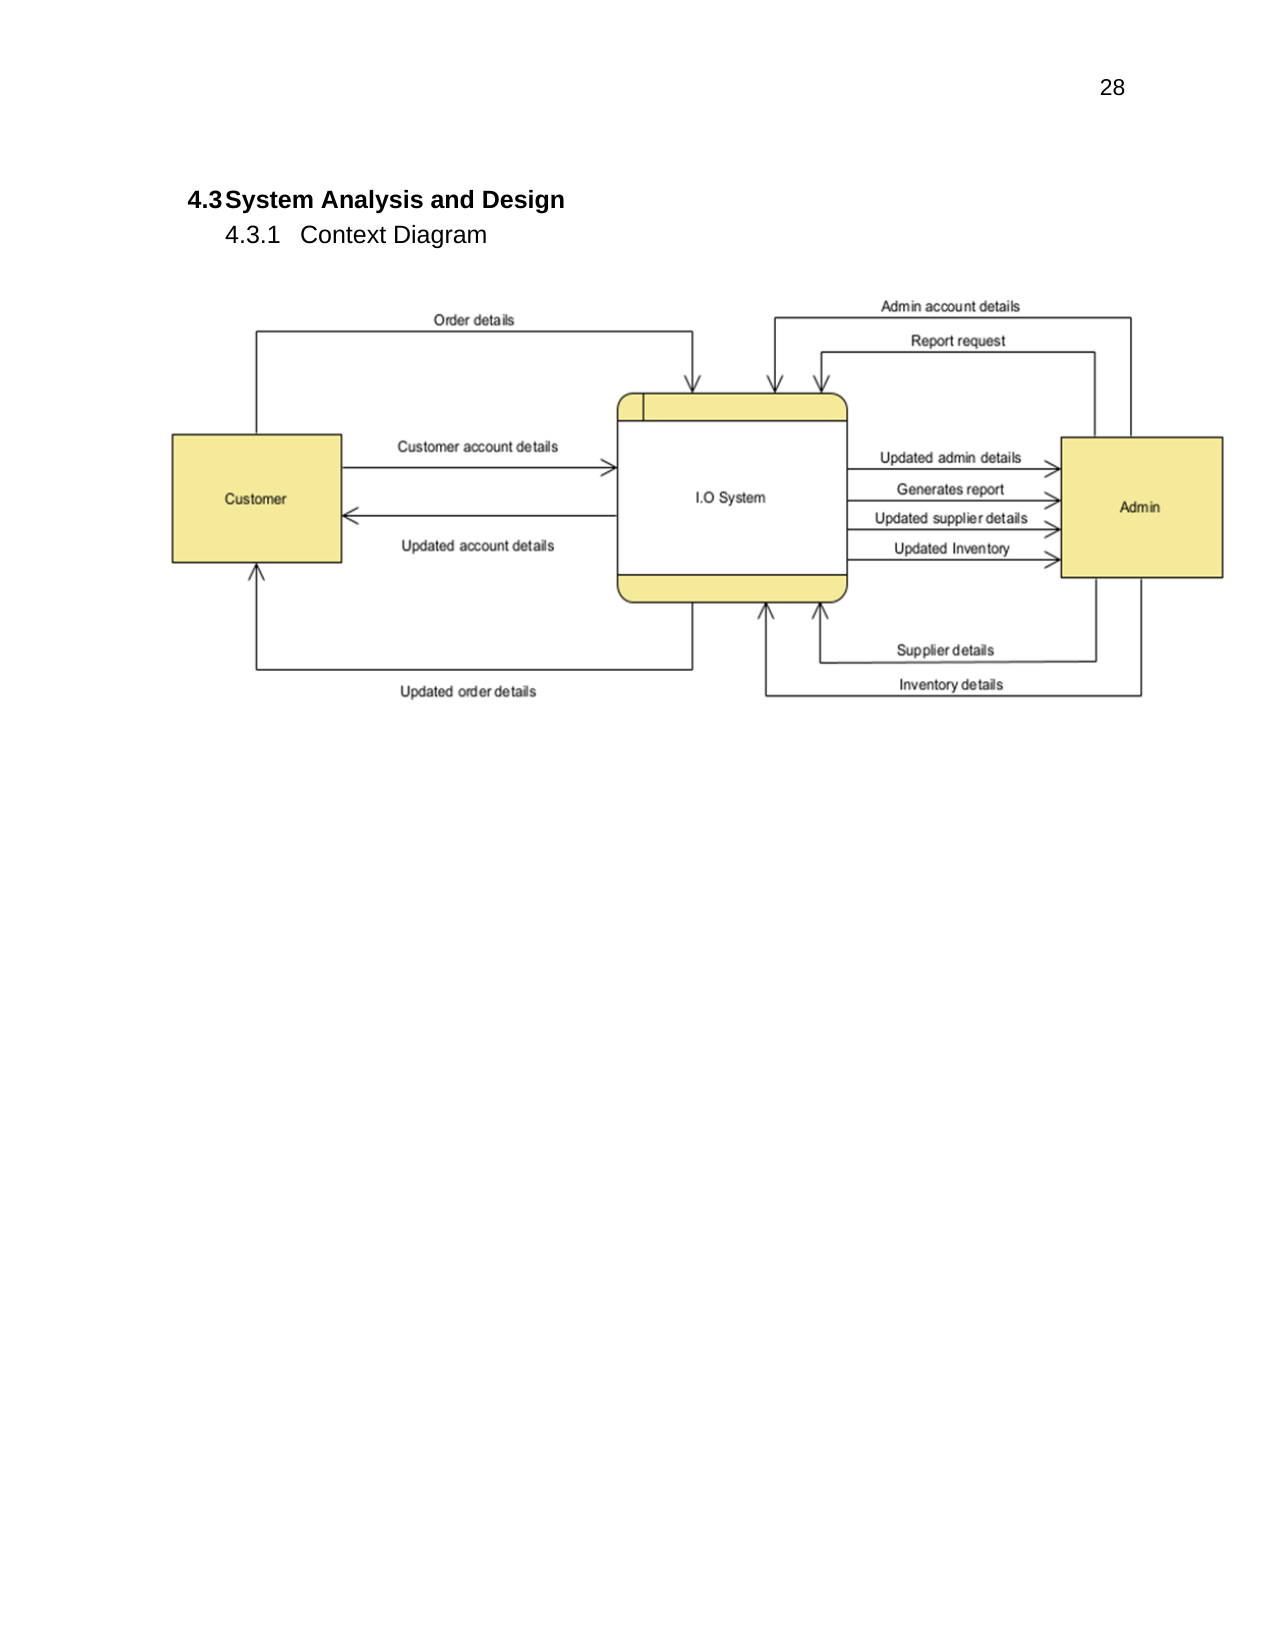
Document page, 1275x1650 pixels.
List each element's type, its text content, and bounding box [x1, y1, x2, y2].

picture [150, 251, 1239, 731]
subtitle Context Diagram [225, 220, 1125, 249]
subtitle System Analysis and Design [187, 185, 1125, 214]
